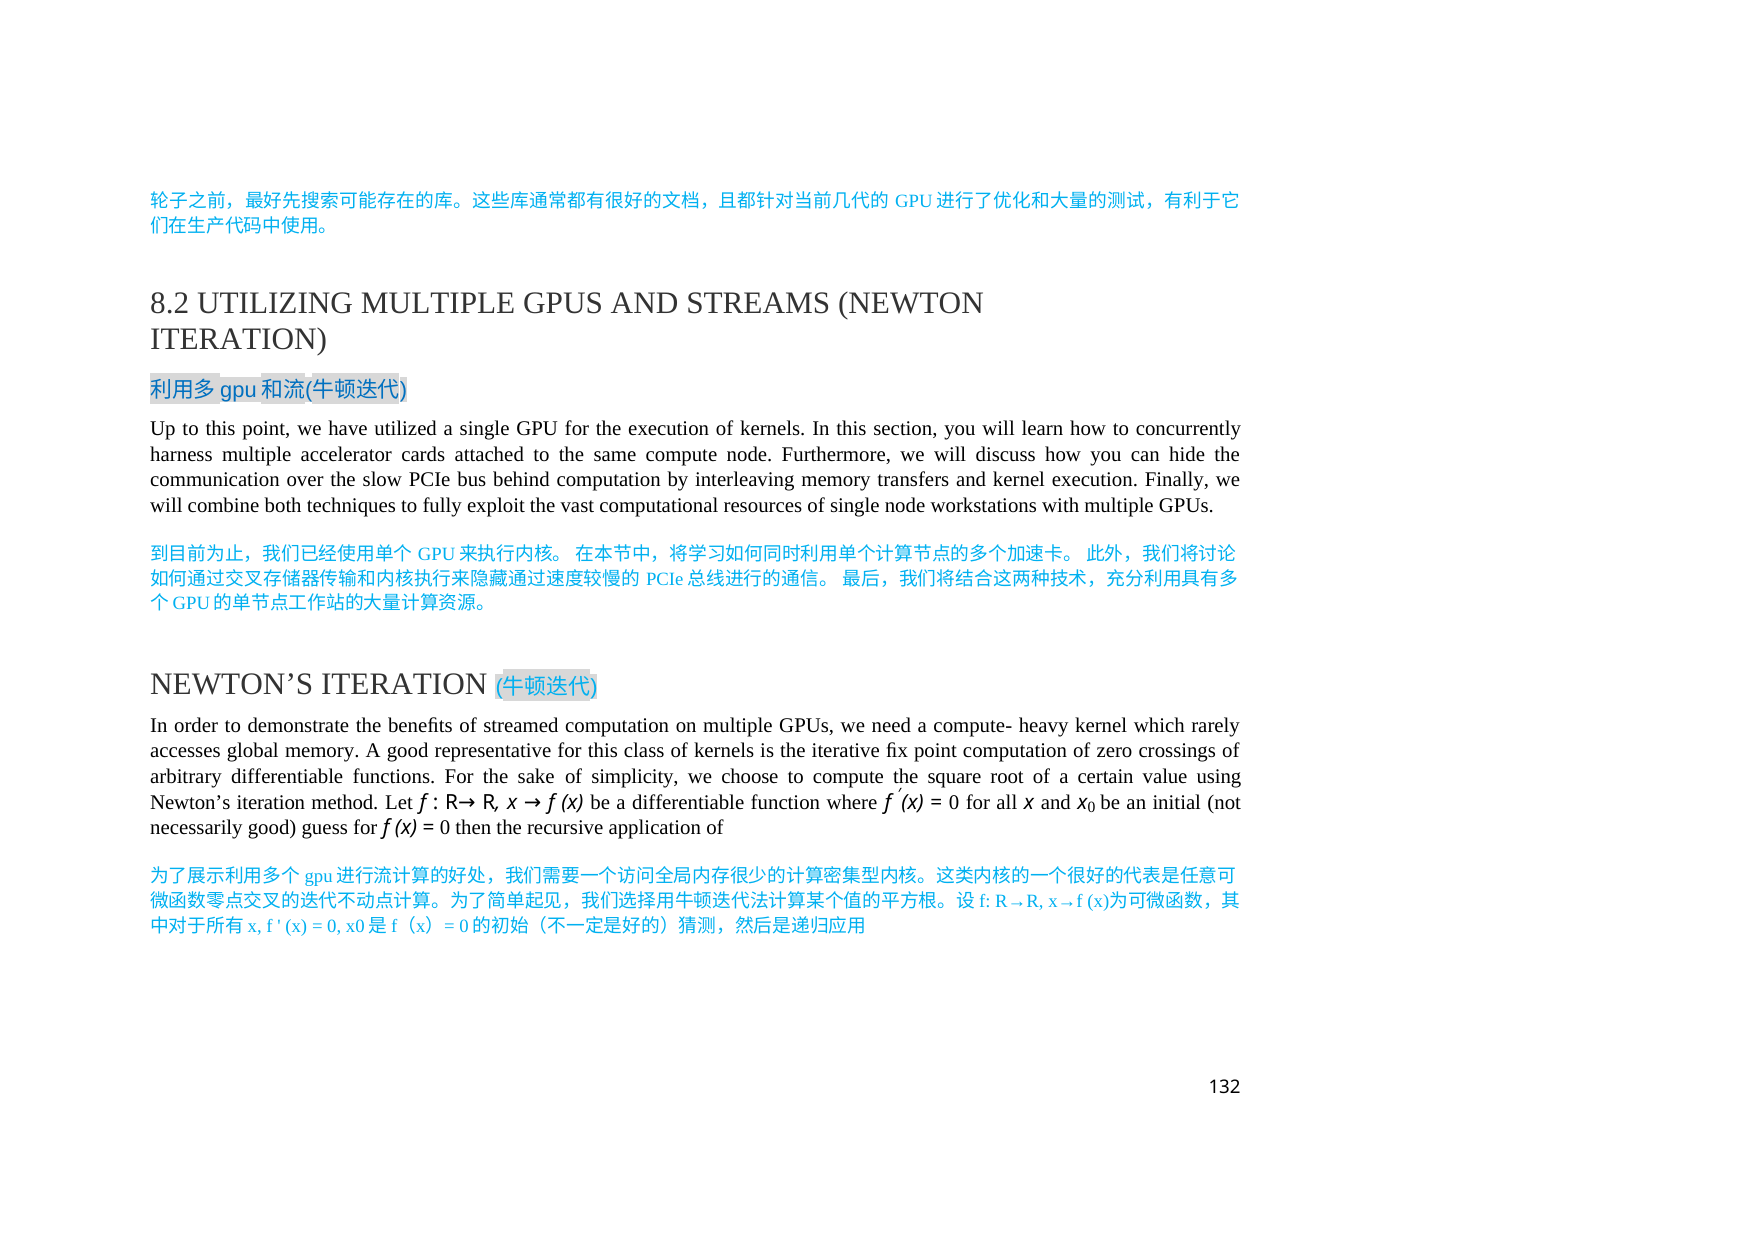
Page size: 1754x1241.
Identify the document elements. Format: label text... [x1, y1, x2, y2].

picture [815, 197, 820, 208]
picture [1061, 902, 1072, 906]
text In order to demonstrate the beneﬁts of streamed computation on multiple GPUs, we need a compute- heavy kernel which rarely accesses global memory. A good representative for this class of kernels is the iterative ﬁx point computation of zero crossings of arbitrary differentiable functions. For the sake of simplicity, we choose to compute the square root of a certain value using Newton’s iteration method. Let f : R→ R, x → f (x) be a differentiable function where f ′(x) = 0 for all x and x0 be an initial (not necessarily good) guess for f (x) = 0 then the recursive application of [150, 712, 1243, 840]
picture [209, 197, 214, 208]
picture [290, 218, 299, 227]
picture [423, 597, 436, 605]
picture [189, 550, 194, 561]
picture [584, 547, 593, 552]
picture [192, 867, 204, 876]
picture [346, 546, 355, 555]
picture [177, 219, 186, 224]
picture [463, 594, 475, 603]
text 为了展示利用多个gpu进行流计算的好处，我们需要一个访问全局内存很少的计算密集型内核。这类内核的一个很好的代表是任意可微函数零点交叉的迭代不动点计算。为了简单起见，我们选择用牛顿迭代法计算某个值的平方根。设f: R→R, x→f (x)为可微函数，其中对于所有x, f ' (x) = 0, x0是f（x）= 0的初始（不一定是好的）猜测，然后是递归应用 [150, 863, 1240, 937]
picture [1070, 192, 1087, 198]
picture [578, 192, 582, 209]
picture [808, 870, 821, 878]
picture [517, 576, 523, 584]
picture [415, 895, 428, 903]
picture [1011, 902, 1022, 906]
text 利用多gpu和流(牛顿迭代) [399, 377, 1021, 403]
picture [750, 546, 762, 559]
picture [966, 579, 972, 586]
picture [174, 571, 186, 584]
picture [538, 198, 544, 206]
picture [567, 571, 573, 580]
text NEWTON’S ITERATION (牛顿迭代) [150, 674, 503, 700]
picture [790, 895, 803, 903]
picture [928, 195, 932, 206]
picture [436, 193, 443, 201]
picture [405, 194, 414, 199]
picture [512, 193, 519, 201]
text 到目前为止，我们已经使用单个GPU来执行内核。 在本节中，将学习如何同时利用单个计算节点的多个加速卡。 此外，我们将讨论如何通过交叉存储器传输和内核执行来隐藏通过速度较慢的PCIe总线进行的通信。 最后，我们将结合这两种技术，充分利用具有多个GPU的单节点工作站的大量计算资源。 [150, 540, 1240, 615]
text 8.2 UTILIZING MULTIPLE GPUS AND STREAMS (NEWTON ITERATION) [150, 285, 1021, 357]
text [150, 187, 1240, 237]
picture [897, 548, 910, 556]
picture [1186, 874, 1198, 883]
text Up to this point, we have utilized a single GPU for the execution of kernels. In this section, you will learn how to concurrently harness multiple accelerator cards attached to the same compute node. Furthermore, we will discuss how you can hide the communication over the slow PCIe bus behind computation by interleaving memory transfers and kernel execution. Finally, we will combine both techniques to fully exploit the vast computational resources of single node workstations with multiple GPUs. [150, 415, 1243, 517]
picture [196, 576, 202, 584]
picture [313, 873, 320, 884]
picture [383, 594, 400, 600]
picture [790, 576, 796, 584]
text NEWTON’S ITERATION (牛顿迭代) [590, 674, 1021, 700]
picture [748, 192, 752, 209]
picture [414, 870, 427, 878]
